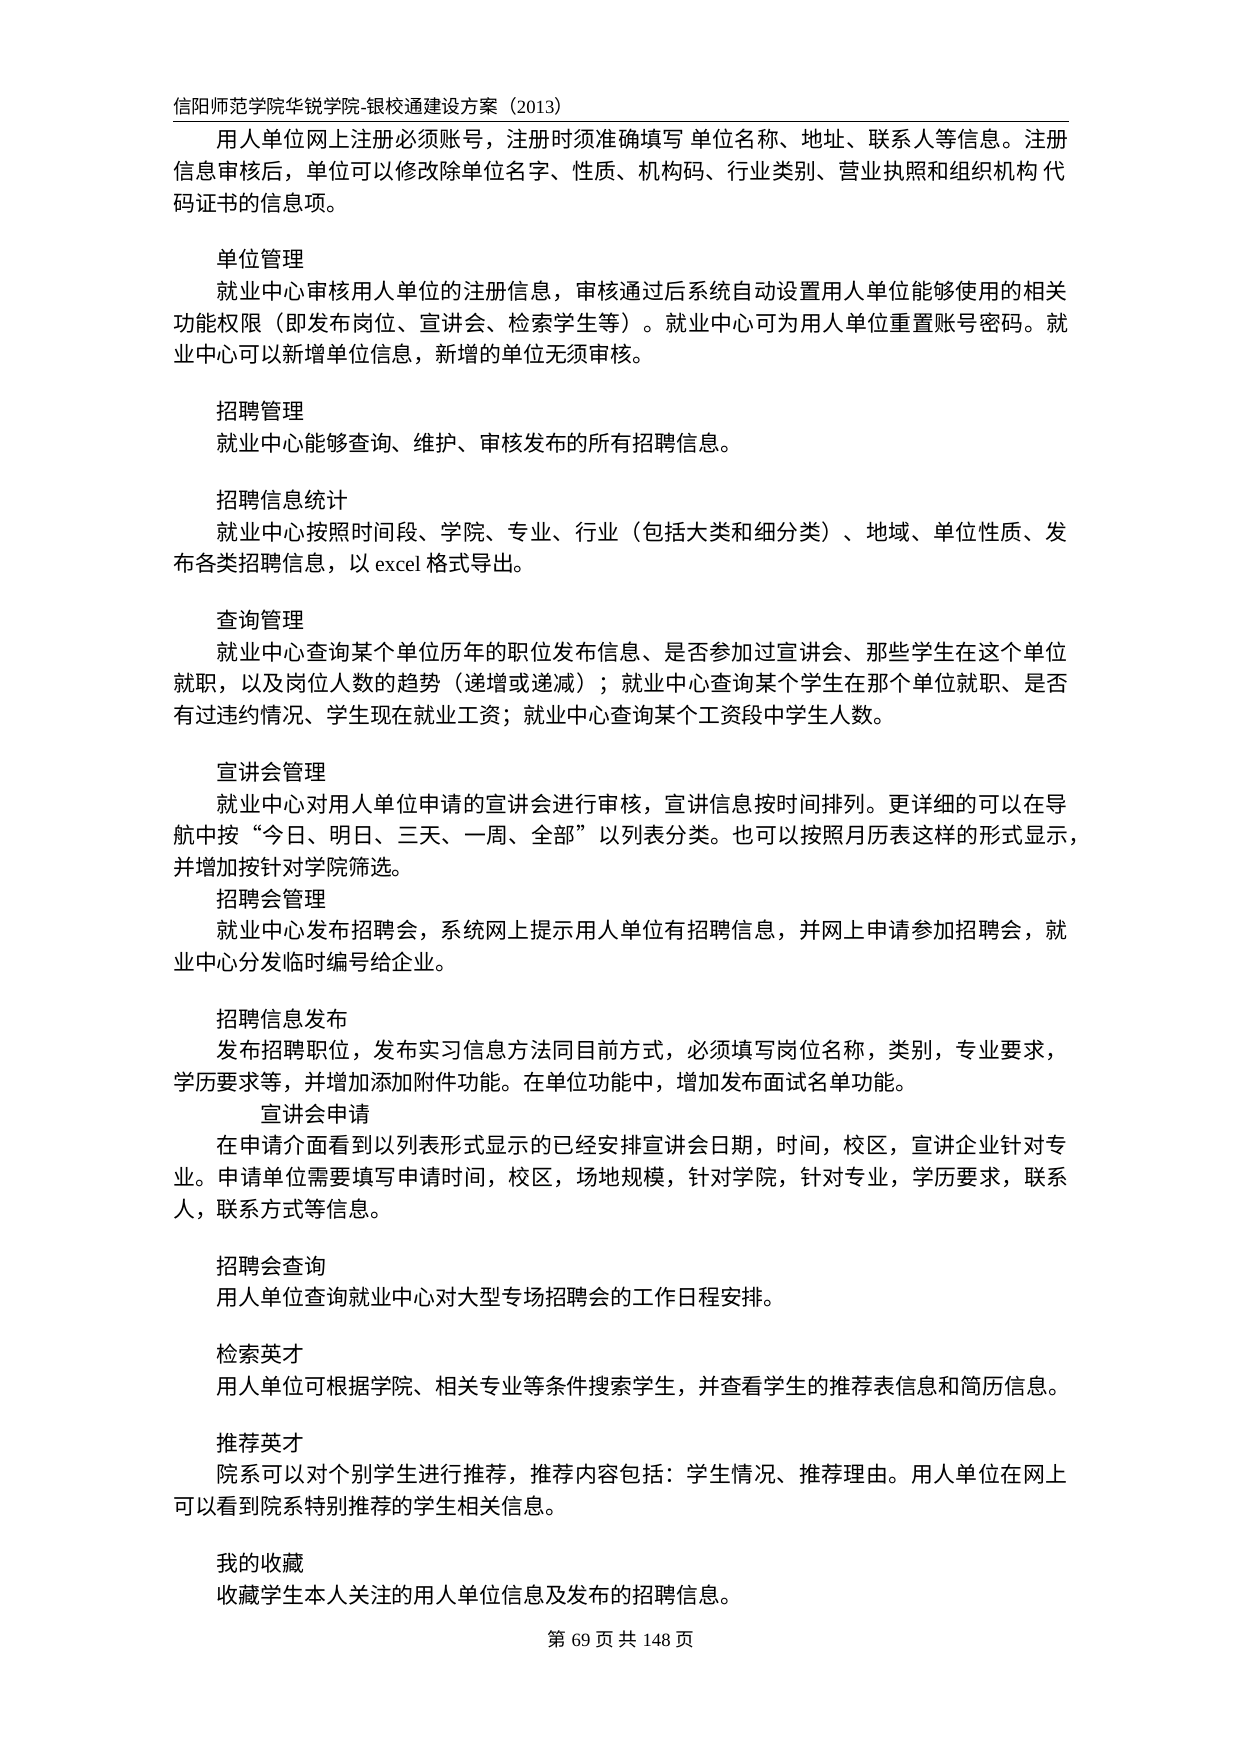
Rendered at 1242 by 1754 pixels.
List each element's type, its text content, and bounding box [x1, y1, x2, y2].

text 招聘会查询 [173, 1249, 1069, 1280]
text 推荐英才 [173, 1426, 1069, 1457]
text 发布招聘职位，发布实习信息方法同目前方式，必须填写岗位名称，类别，专业要求，学历要求等，并增加添加附件功能。在单位功能中，增加发布面试名单功能。 [173, 1033, 1069, 1097]
text 宣讲会管理 [173, 755, 1069, 787]
text 用人单位网上注册必须账号，注册时须准确填写 单位名称、地址、联系人等信息。注册信息审核后，单位可以修改除单位名字、性质、机构码、行业类别、营业执照和组织机构 代码证书的信息项。 [173, 122, 1069, 217]
text 招聘管理 [173, 394, 1069, 426]
text 用人单位查询就业中心对大型专场招聘会的工作日程安排。 [173, 1280, 1069, 1312]
text 在申请介面看到以列表形式显示的已经安排宣讲会日期，时间，校区，宣讲企业针对专 业。申请单位需要填写申请时间，校区，场地规模，针对学院，针对专业，学历要求，联系人，联系方式等信息。 [173, 1128, 1069, 1223]
text 招聘会管理 [173, 882, 1069, 913]
text  宣讲会申请 [173, 1097, 1069, 1128]
text 单位管理 [173, 242, 1069, 274]
text 收藏学生本人关注的用人单位信息及发布的招聘信息。 [173, 1578, 1069, 1609]
text 我的收藏 [173, 1546, 1069, 1578]
text 检索英才 [173, 1337, 1069, 1369]
text 就业中心对用人单位申请的宣讲会进行审核，宣讲信息按时间排列。更详细的可以在导航中按“今日、明日、三天、一周、全部”以列表分类。也可以按照月历表这样的形式显示，并增加按针对学院筛选。 [173, 787, 1069, 882]
text 就业中心能够查询、维护、审核发布的所有招聘信息。 [173, 426, 1069, 458]
text 院系可以对个别学生进行推荐，推荐内容包括：学生情况、推荐理由。用人单位在网上可以看到院系特别推荐的学生相关信息。 [173, 1457, 1069, 1521]
text 就业中心查询某个单位历年的职位发布信息、是否参加过宣讲会、那些学生在这个单位就职，以及岗位人数的趋势（递增或递减）；就业中心查询某个学生在那个单位就职、是否 有过违约情况、学生现在就业工资；就业中心查询某个工资段中学生人数。 [173, 635, 1069, 730]
text 招聘信息统计 [173, 483, 1069, 514]
text 就业中心审核用人单位的注册信息，审核通过后系统自动设置用人单位能够使用的相关功能权限（即发布岗位、宣讲会、检索学生等）。就业中心可为用人单位重置账号密码。就业中心可以新增单位信息，新增的单位无须审核。 [173, 274, 1069, 369]
text 查询管理 [173, 603, 1069, 635]
text 用人单位可根据学院、相关专业等条件搜索学生，并查看学生的推荐表信息和简历信息。 [173, 1369, 1069, 1401]
text 就业中心按照时间段、学院、专业、行业（包括大类和细分类）、地域、单位性质、发布各类招聘信息，以 excel 格式导出。 [173, 514, 1069, 578]
text 就业中心发布招聘会，系统网上提示用人单位有招聘信息，并网上申请参加招聘会，就业中心分发临时编号给企业。 [173, 913, 1069, 977]
text 招聘信息发布 [173, 1002, 1069, 1033]
